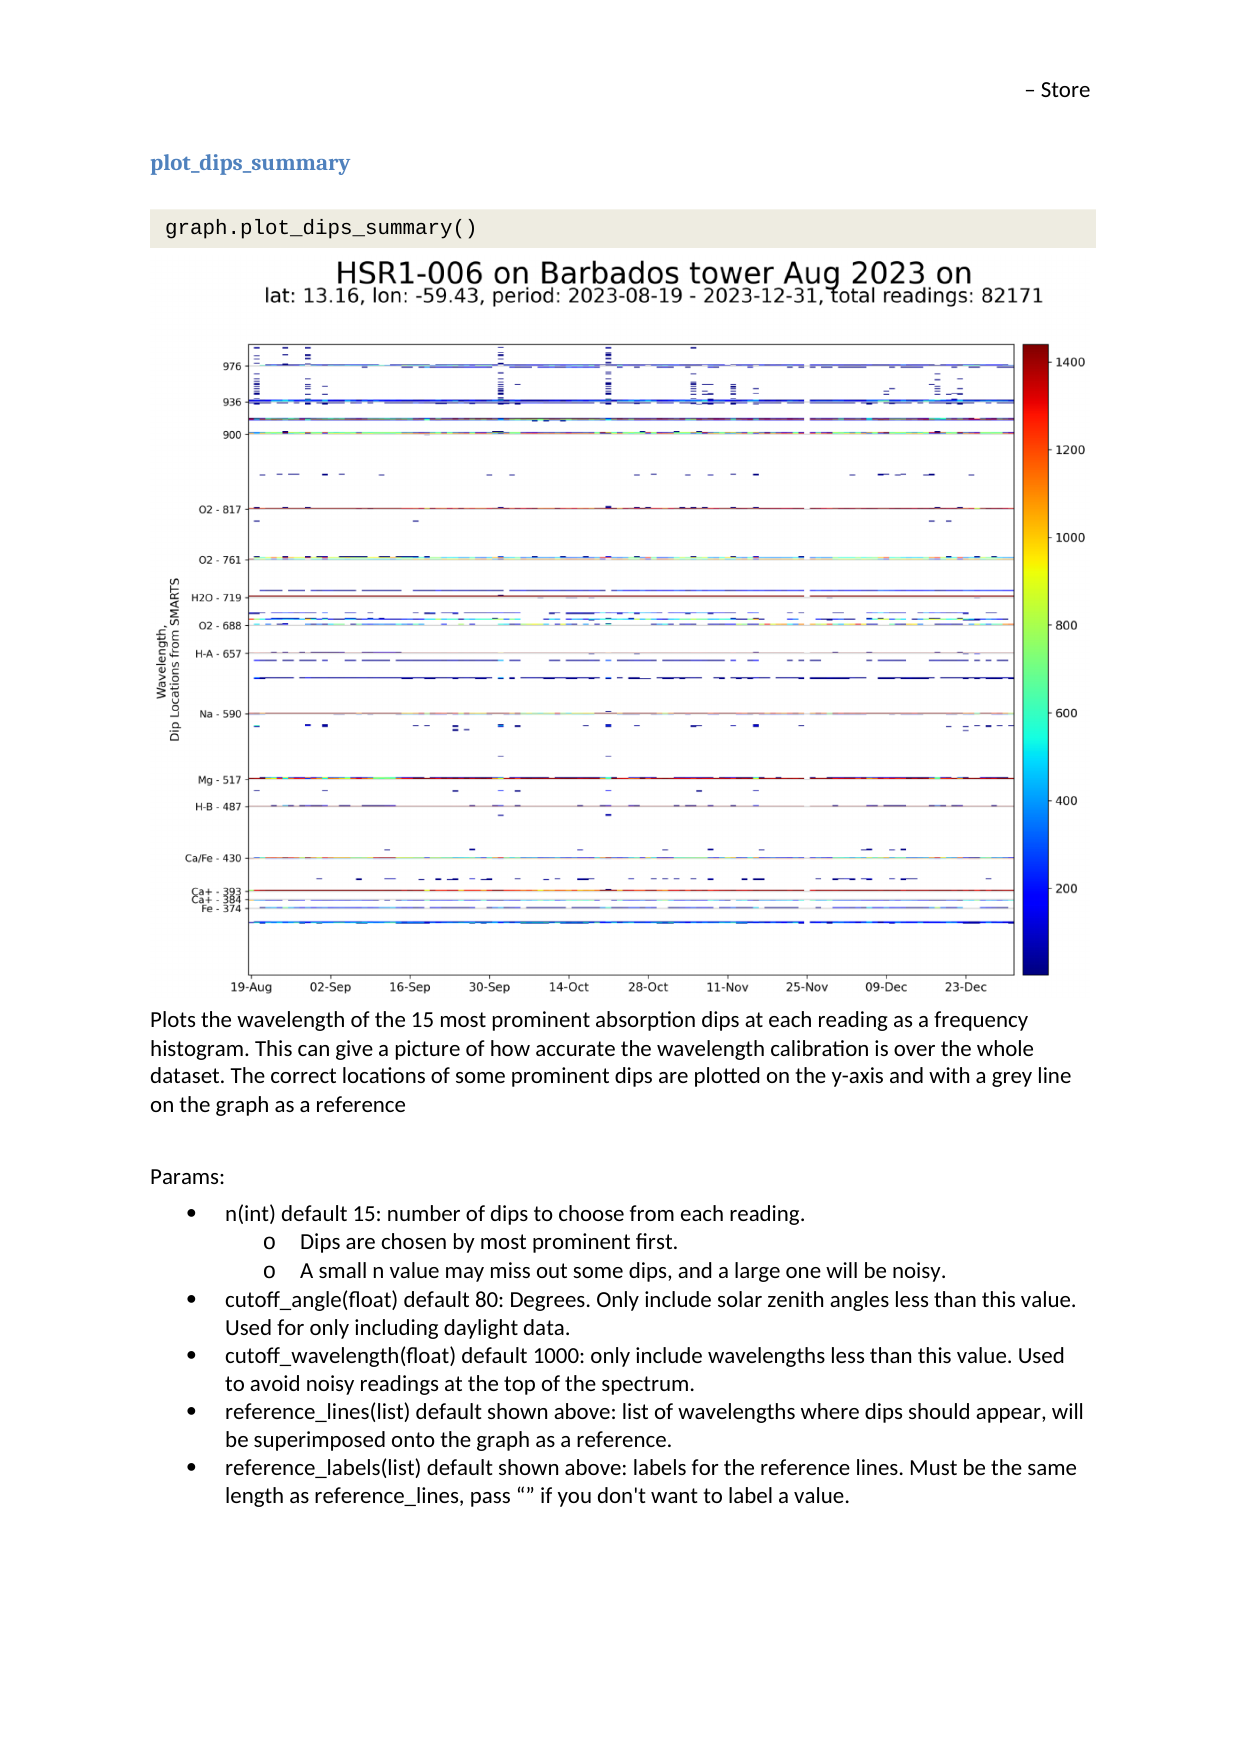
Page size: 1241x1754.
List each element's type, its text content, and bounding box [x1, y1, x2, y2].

list A small n value may miss out some dips, and a large one will be noisy. [262, 1256, 1090, 1285]
text Plots the wavelength of the 15 most prominent absorption dips at each reading as a frequency histogram. This can give a picture of how accurate the wavelength calibration is over the whole dataset. The correct locations of some prominent dips are plotted on the y-axis and with a grey line on the graph as a reference [150, 1006, 1090, 1118]
picture [150, 255, 1091, 998]
list Dips are chosen by most prominent first. [262, 1227, 1090, 1256]
list reference_lines(list) default shown above: list of wavelengths where dips should appear, will be superimposed onto the graph as a reference. [187, 1397, 1090, 1453]
list reference_labels(list) default shown above: labels for the reference lines. Must be the same length as reference_lines, pass “” if you don't want to label a value. [187, 1453, 1090, 1509]
list n(int) default 15: number of dips to choose from each reading. [187, 1199, 1090, 1227]
subtitle plot_dips_summary [150, 150, 1090, 176]
list cutoff_angle(float) default 80: Degrees. Only include solar zenith angles less than this value. Used for only including daylight data. [187, 1285, 1090, 1341]
list cutoff_wavelength(float) default 1000: only include wavelengths less than this value. Used to avoid noisy readings at the top of the spectrum. [187, 1341, 1090, 1397]
text Params: [150, 1162, 1090, 1190]
